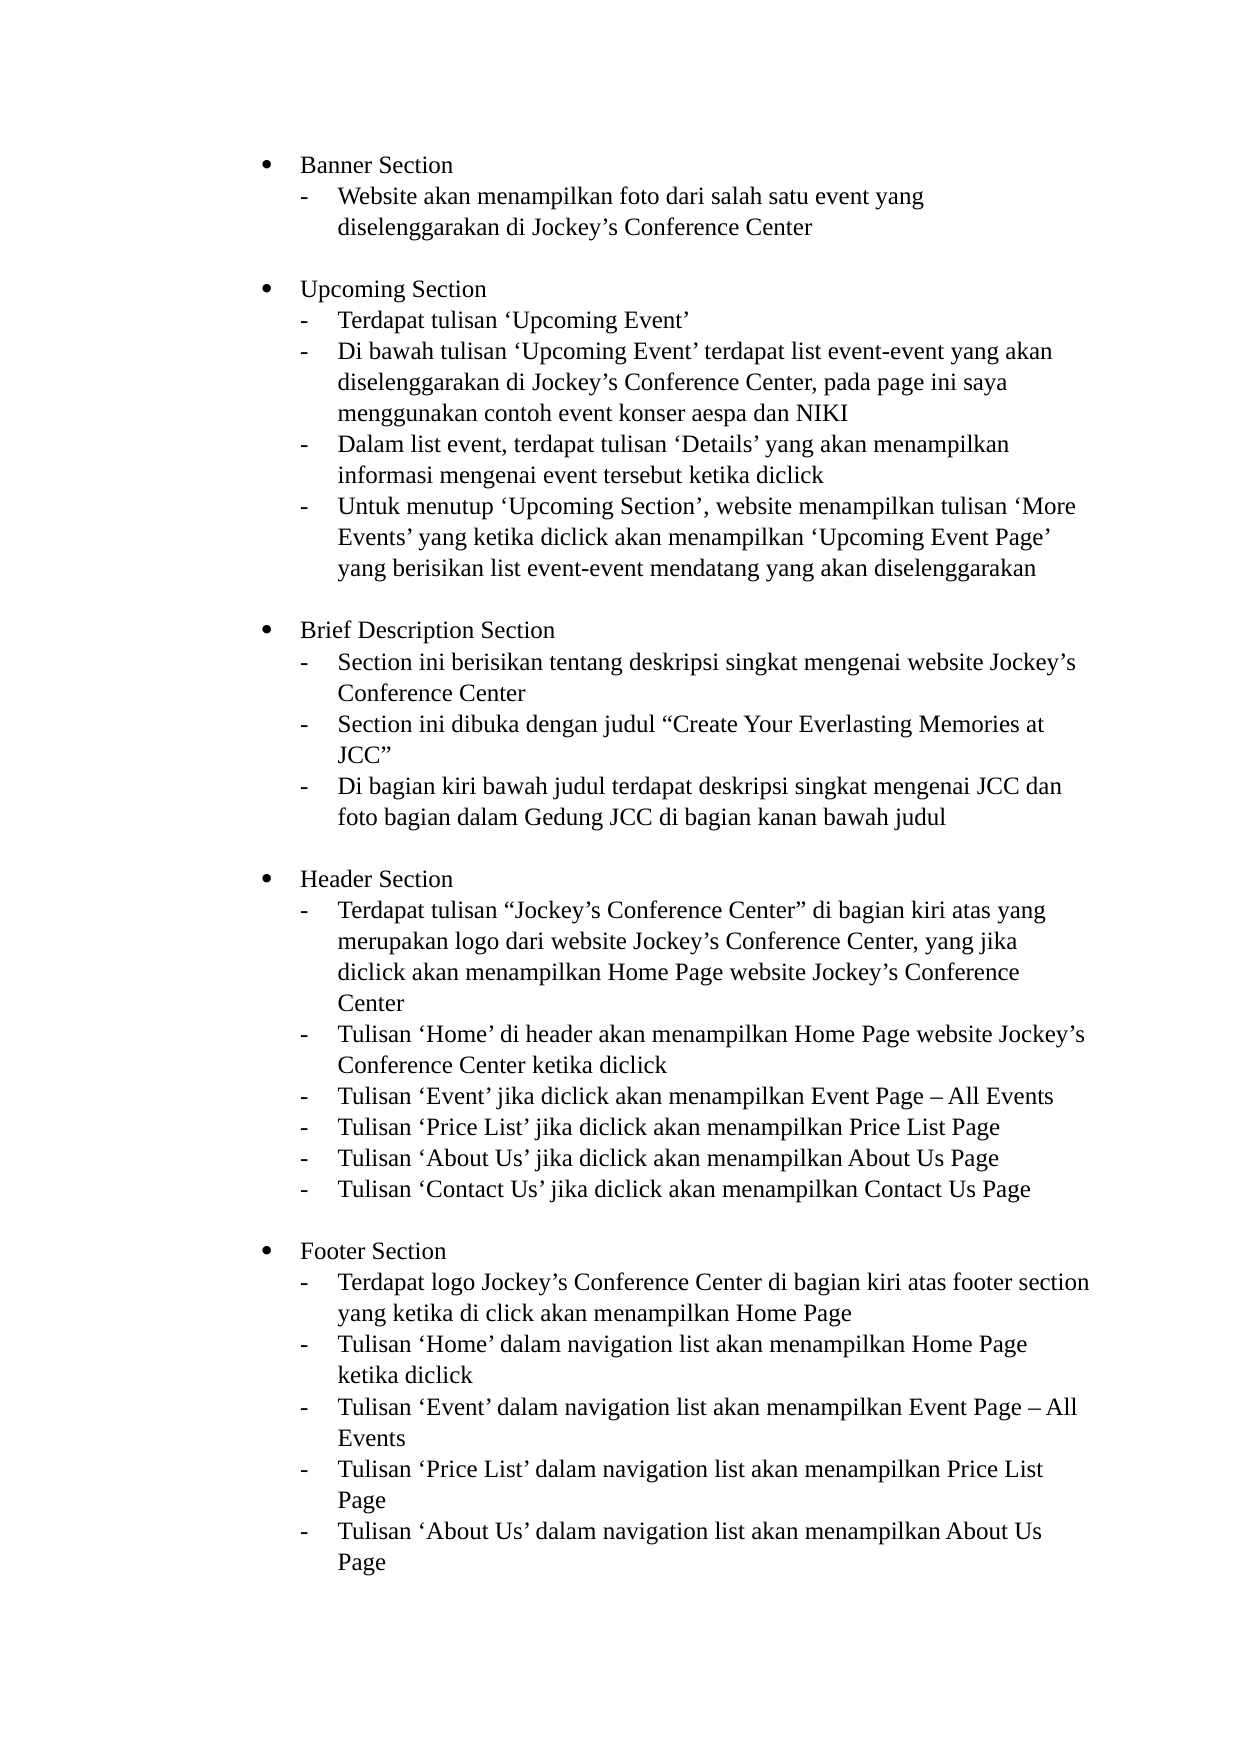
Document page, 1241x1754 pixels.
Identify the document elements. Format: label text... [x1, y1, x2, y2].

list Tulisan ‘Contact Us’ jika diclick akan menampilkan Contact Us Page [300, 1174, 1090, 1203]
list Di bagian kiri bawah judul terdapat deskripsi singkat mengenai JCC dan foto bagian dalam Gedung JCC di bagian kanan bawah judul [300, 771, 1090, 831]
list Terdapat tulisan “Jockey’s Conference Center” di bagian kiri atas yang merupakan logo dari website Jockey’s Conference Center, yang jika diclick akan menampilkan Home Page website Jockey’s Conference Center [300, 895, 1090, 1017]
list Section ini berisikan tentang deskripsi singkat mengenai website Jockey’s Conference Center [300, 647, 1090, 706]
list Terdapat logo Jockey’s Conference Center di bagian kiri atas footer section yang ketika di click akan menampilkan Home Page [300, 1267, 1090, 1327]
list Untuk menutup ‘Upcoming Section’, website menampilkan tulisan ‘More Events’ yang ketika diclick akan menampilkan ‘Upcoming Event Page’ yang berisikan list event-event mendatang yang akan diselenggarakan [300, 491, 1090, 582]
list Dalam list event, terdapat tulisan ‘Details’ yang akan menampilkan informasi mengenai event tersebut ketika diclick [300, 429, 1090, 489]
list Tulisan ‘Event’ dalam navigation list akan menampilkan Event Page – All Events [300, 1392, 1090, 1451]
list Tulisan ‘Price List’ jika diclick akan menampilkan Price List Page [300, 1112, 1090, 1141]
list Footer Section [262, 1236, 1090, 1265]
list Di bawah tulisan ‘Upcoming Event’ terdapat list event-event yang akan diselenggarakan di Jockey’s Conference Center, pada page ini saya menggunakan contoh event konser aespa dan NIKI [300, 336, 1090, 427]
list Tulisan ‘About Us’ dalam navigation list akan menampilkan About Us Page [300, 1516, 1090, 1576]
list Header Section [262, 864, 1090, 893]
list Tulisan ‘Home’ dalam navigation list akan menampilkan Home Page ketika diclick [300, 1329, 1090, 1389]
list Tulisan ‘Event’ jika diclick akan menampilkan Event Page – All Events [300, 1081, 1090, 1110]
list Upcoming Section [262, 274, 1090, 303]
list Tulisan ‘About Us’ jika diclick akan menampilkan About Us Page [300, 1143, 1090, 1172]
list Website akan menampilkan foto dari salah satu event yang diselenggarakan di Jockey’s Conference Center [300, 181, 1090, 241]
list Tulisan ‘Price List’ dalam navigation list akan menampilkan Price List Page [300, 1454, 1090, 1513]
list Brief Description Section [262, 616, 1090, 644]
list Banner Section [262, 150, 1090, 179]
list Tulisan ‘Home’ di header akan menampilkan Home Page website Jockey’s Conference Center ketika diclick [300, 1019, 1090, 1079]
list Terdapat tulisan ‘Upcoming Event’ [300, 305, 1090, 334]
list Section ini dibuka dengan judul “Create Your Everlasting Memories at JCC” [300, 709, 1090, 768]
